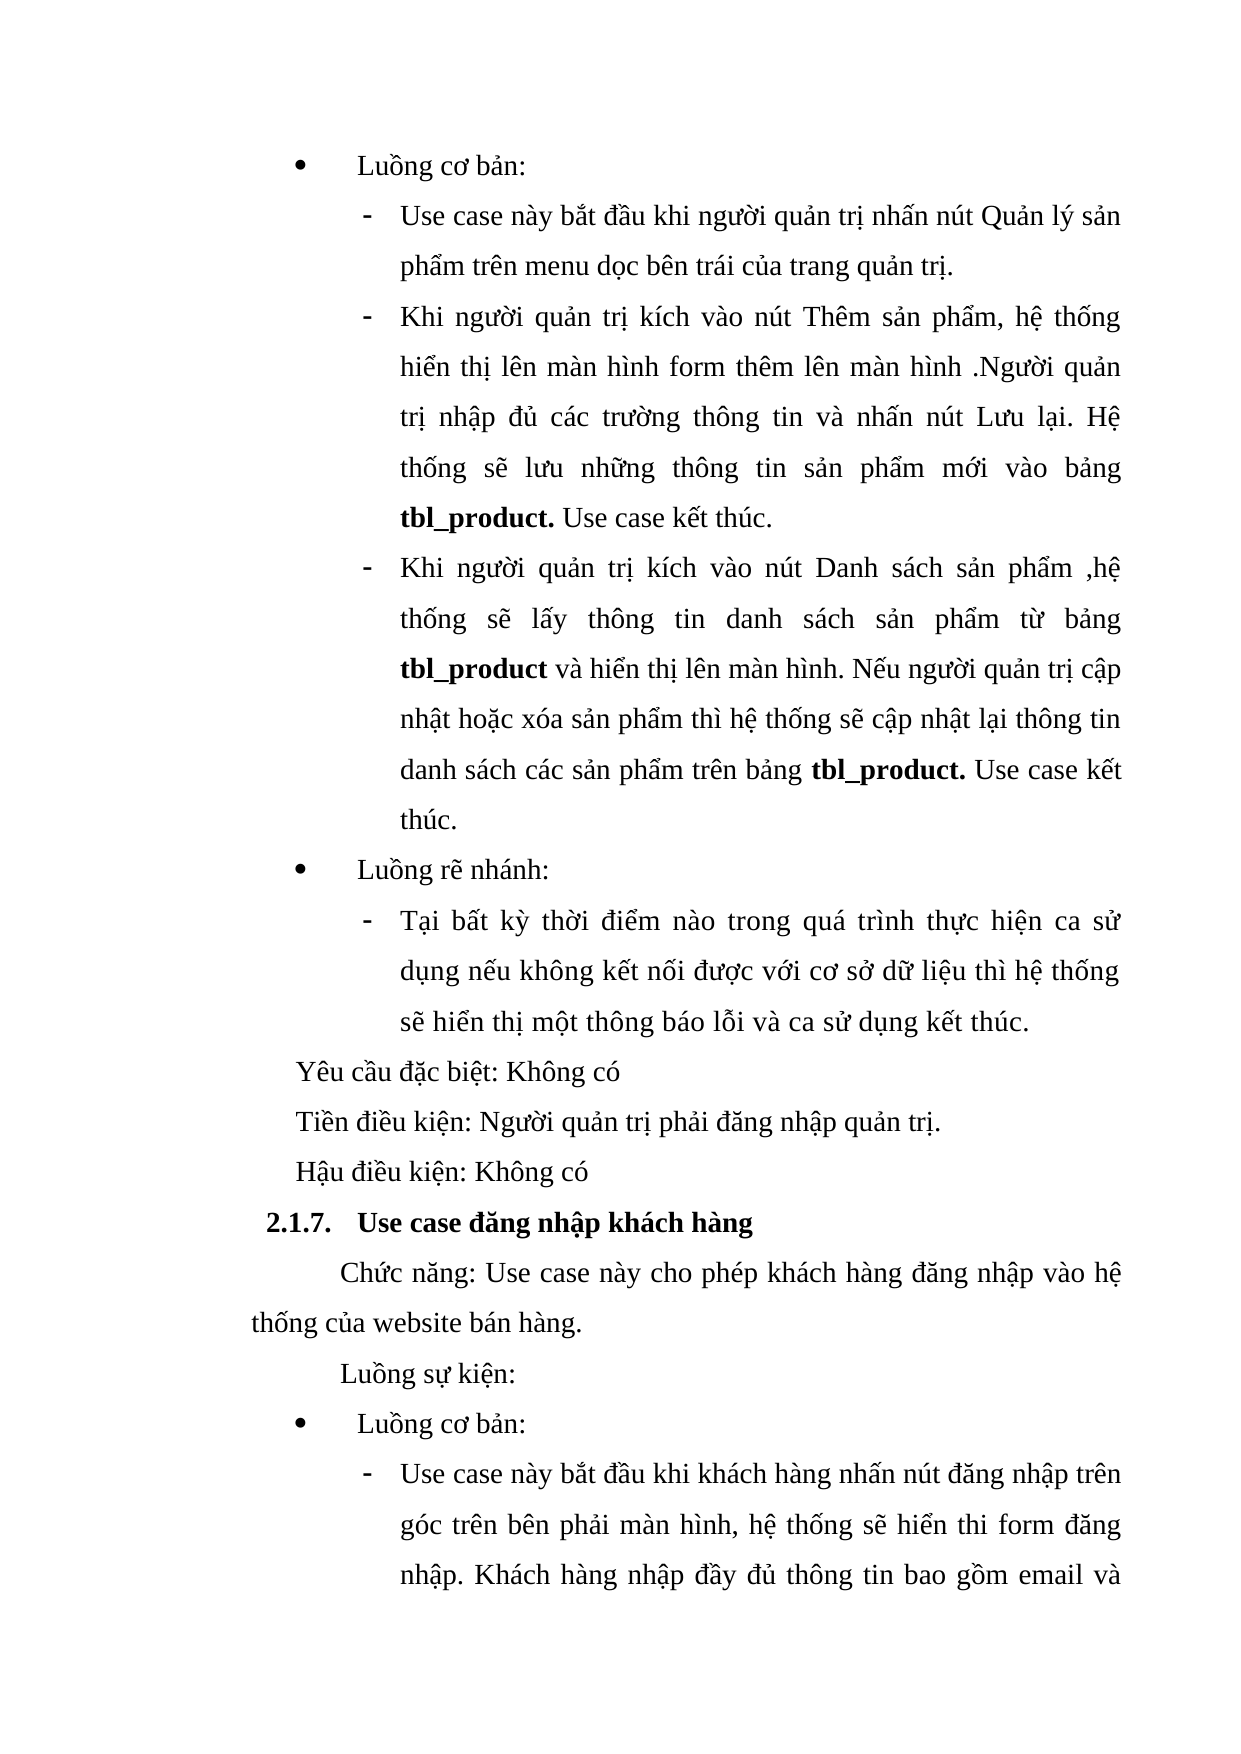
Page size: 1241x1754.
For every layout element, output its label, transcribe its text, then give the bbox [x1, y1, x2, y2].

list Luồng cơ bản: [207, 148, 1122, 181]
list Chức năng: Use case này cho phép khách hàng đăng nhập vào hệ thống của website bán hàng. [251, 1255, 1122, 1339]
list Khi người quản trị kích vào nút Thêm sản phẩm, hệ thống hiển thị lên màn hình form thêm lên màn hình .Người quản trị nhập đủ các trường thông tin và nhấn nút Lưu lại. Hệ thống sẽ lưu những thông tin sản phẩm mới vào bảng tbl_product. Use case kết thúc. [362, 299, 1122, 534]
list Hậu điều kiện: Không có [207, 1154, 1122, 1188]
list Use case đăng nhập khách hàng [266, 1205, 1122, 1238]
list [362, 1457, 1122, 1591]
list Use case này bắt đầu khi người quản trị nhấn nút Quản lý sản phẩm trên menu dọc bên trái của trang quản trị. [362, 198, 1122, 282]
list Tại bất kỳ thời điểm nào trong quá trình thực hiện ca sử dụng nếu không kết nối được với cơ sở dữ liệu thì hệ thống sẽ hiển thị một thông báo lỗi và ca sử dụng kết thúc. [362, 903, 1122, 1037]
list Yêu cầu đặc biệt: Không có [207, 1054, 1122, 1087]
list Luồng rẽ nhánh: [207, 852, 1122, 886]
list Luồng cơ bản: [207, 1406, 1122, 1440]
list Luồng sự kiện: [251, 1356, 1122, 1389]
list Tiền điều kiện: Người quản trị phải đăng nhập quản trị. [207, 1104, 1122, 1138]
list Khi người quản trị kích vào nút Danh sách sản phẩm ,hệ thống sẽ lấy thông tin danh sách sản phẩm từ bảng tbl_product và hiển thị lên màn hình. Nếu người quản trị cập nhật hoặc xóa sản phẩm thì hệ thống sẽ cập nhật lại thông tin danh sách các sản phẩm trên bảng tbl_product. Use case kết thúc. [362, 551, 1122, 836]
